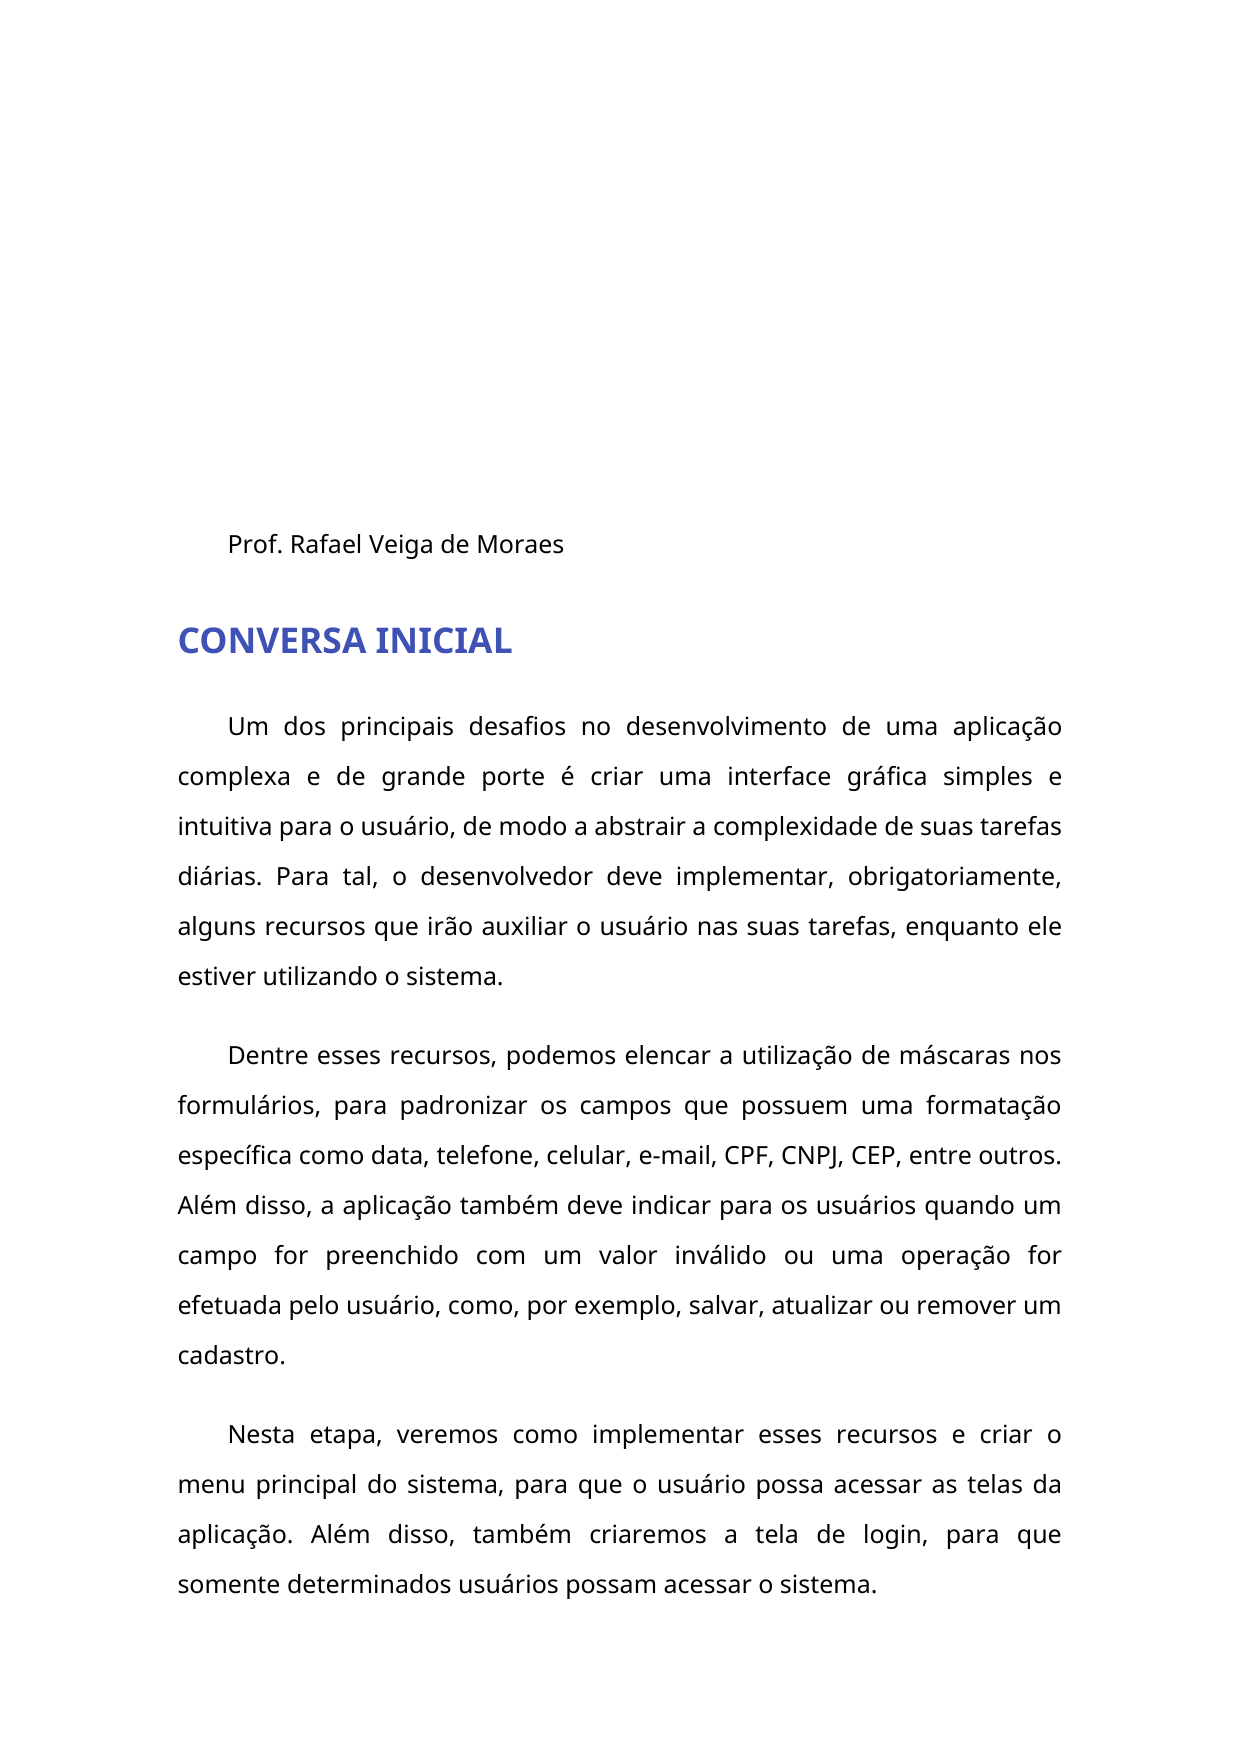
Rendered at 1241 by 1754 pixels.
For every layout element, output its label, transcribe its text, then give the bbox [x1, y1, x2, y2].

text Prof. Rafael Veiga de Moraes [177, 527, 1063, 561]
text Nesta etapa, veremos como implementar esses recursos e criar o menu principal do sistema, para que o usuário possa acessar as telas da aplicação. Além disso, também criaremos a tela de login, para que somente determinados usuários possam acessar o sistema. [177, 1401, 1063, 1601]
text Dentre esses recursos, podemos elencar a utilização de máscaras nos formulários, para padronizar os campos que possuem uma formatação específica como data, telefone, celular, e-mail, CPF, CNPJ, CEP, entre outros. Além disso, a aplicação também deve indicar para os usuários quando um campo for preenchido com um valor inválido ou uma operação for efetuada pelo usuário, como, por exemplo, salvar, atualizar ou remover um cadastro. [177, 1022, 1063, 1372]
text CONVERSA INICIAL [177, 611, 1063, 663]
text Um dos principais desafios no desenvolvimento de uma aplicação complexa e de grande porte é criar uma interface gráfica simples e intuitiva para o usuário, de modo a abstrair a complexidade de suas tarefas diárias. Para tal, o desenvolvedor deve implementar, obrigatoriamente, alguns recursos que irão auxiliar o usuário nas suas tarefas, enquanto ele estiver utilizando o sistema. [177, 693, 1063, 993]
